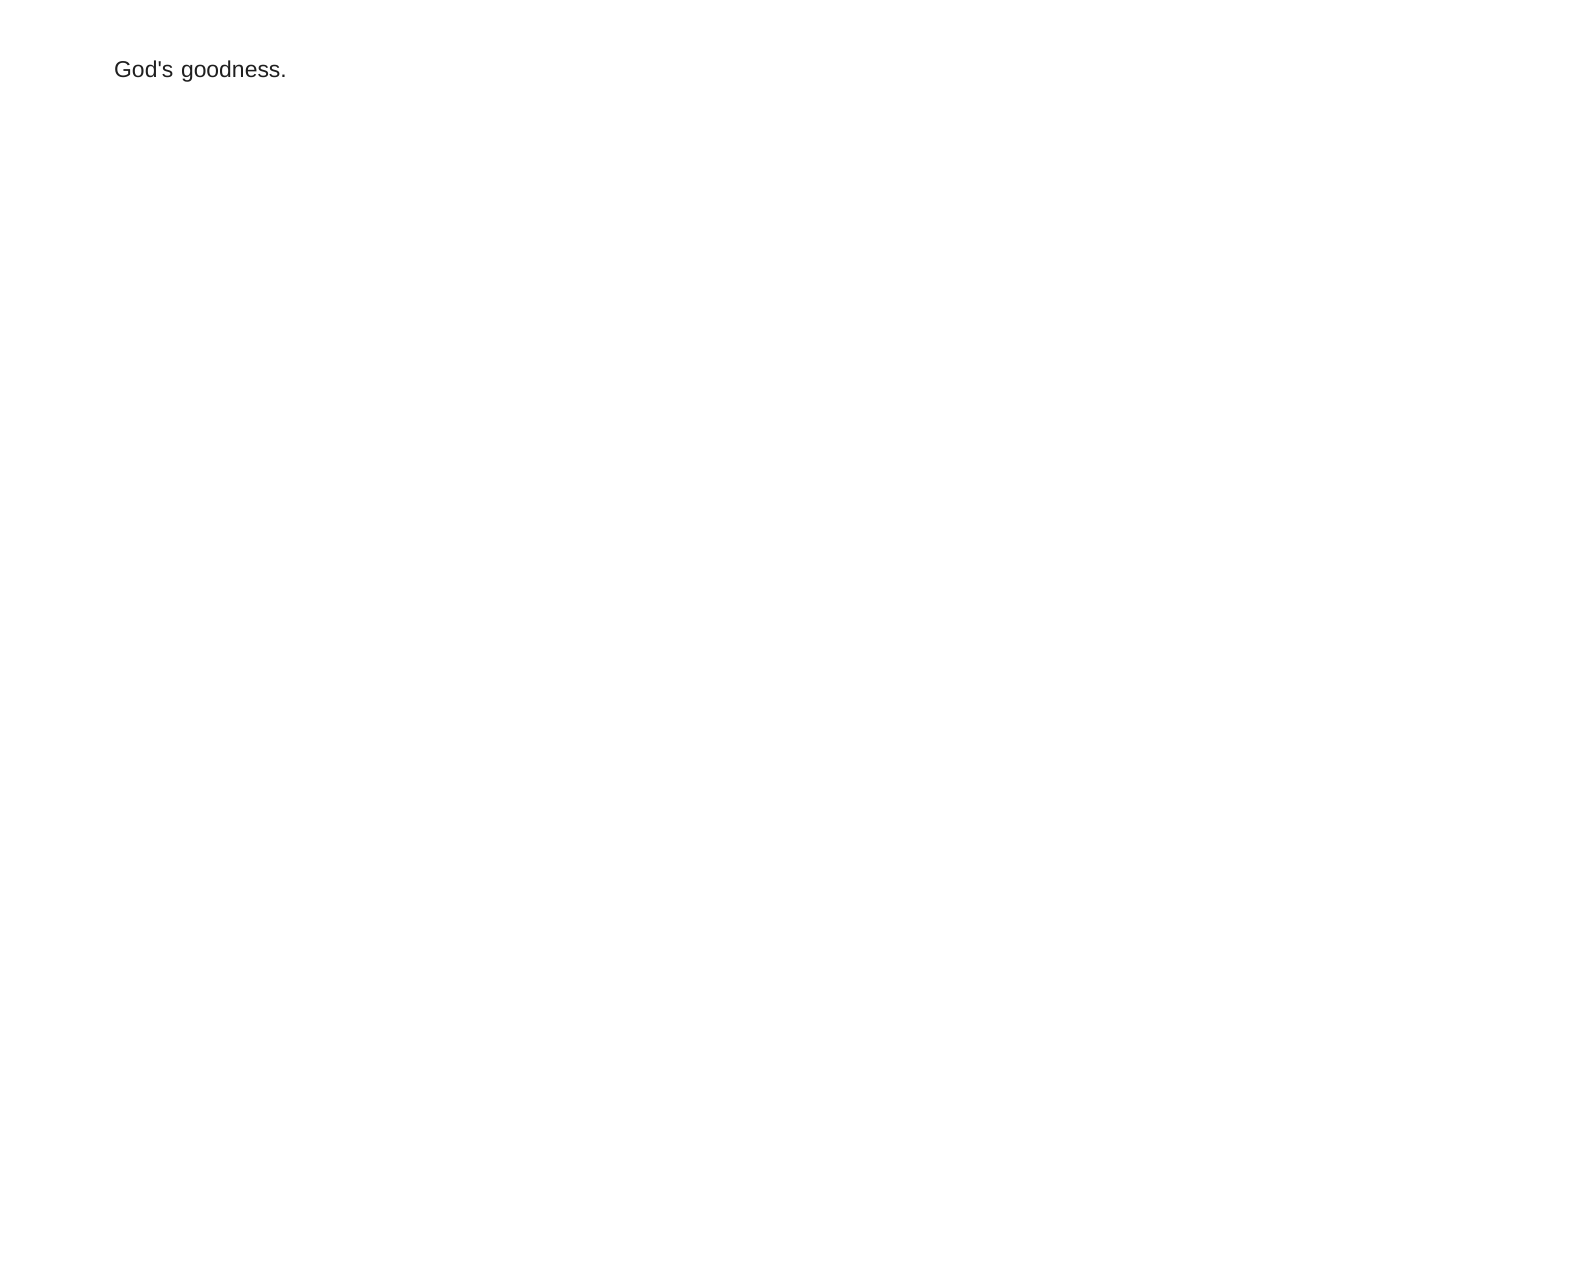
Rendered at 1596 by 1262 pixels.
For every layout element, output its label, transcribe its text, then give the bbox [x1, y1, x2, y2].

text Gather together and ask your teenagers if they could share one thing they wrote as a way to honor God's goodness. [114, 56, 558, 83]
